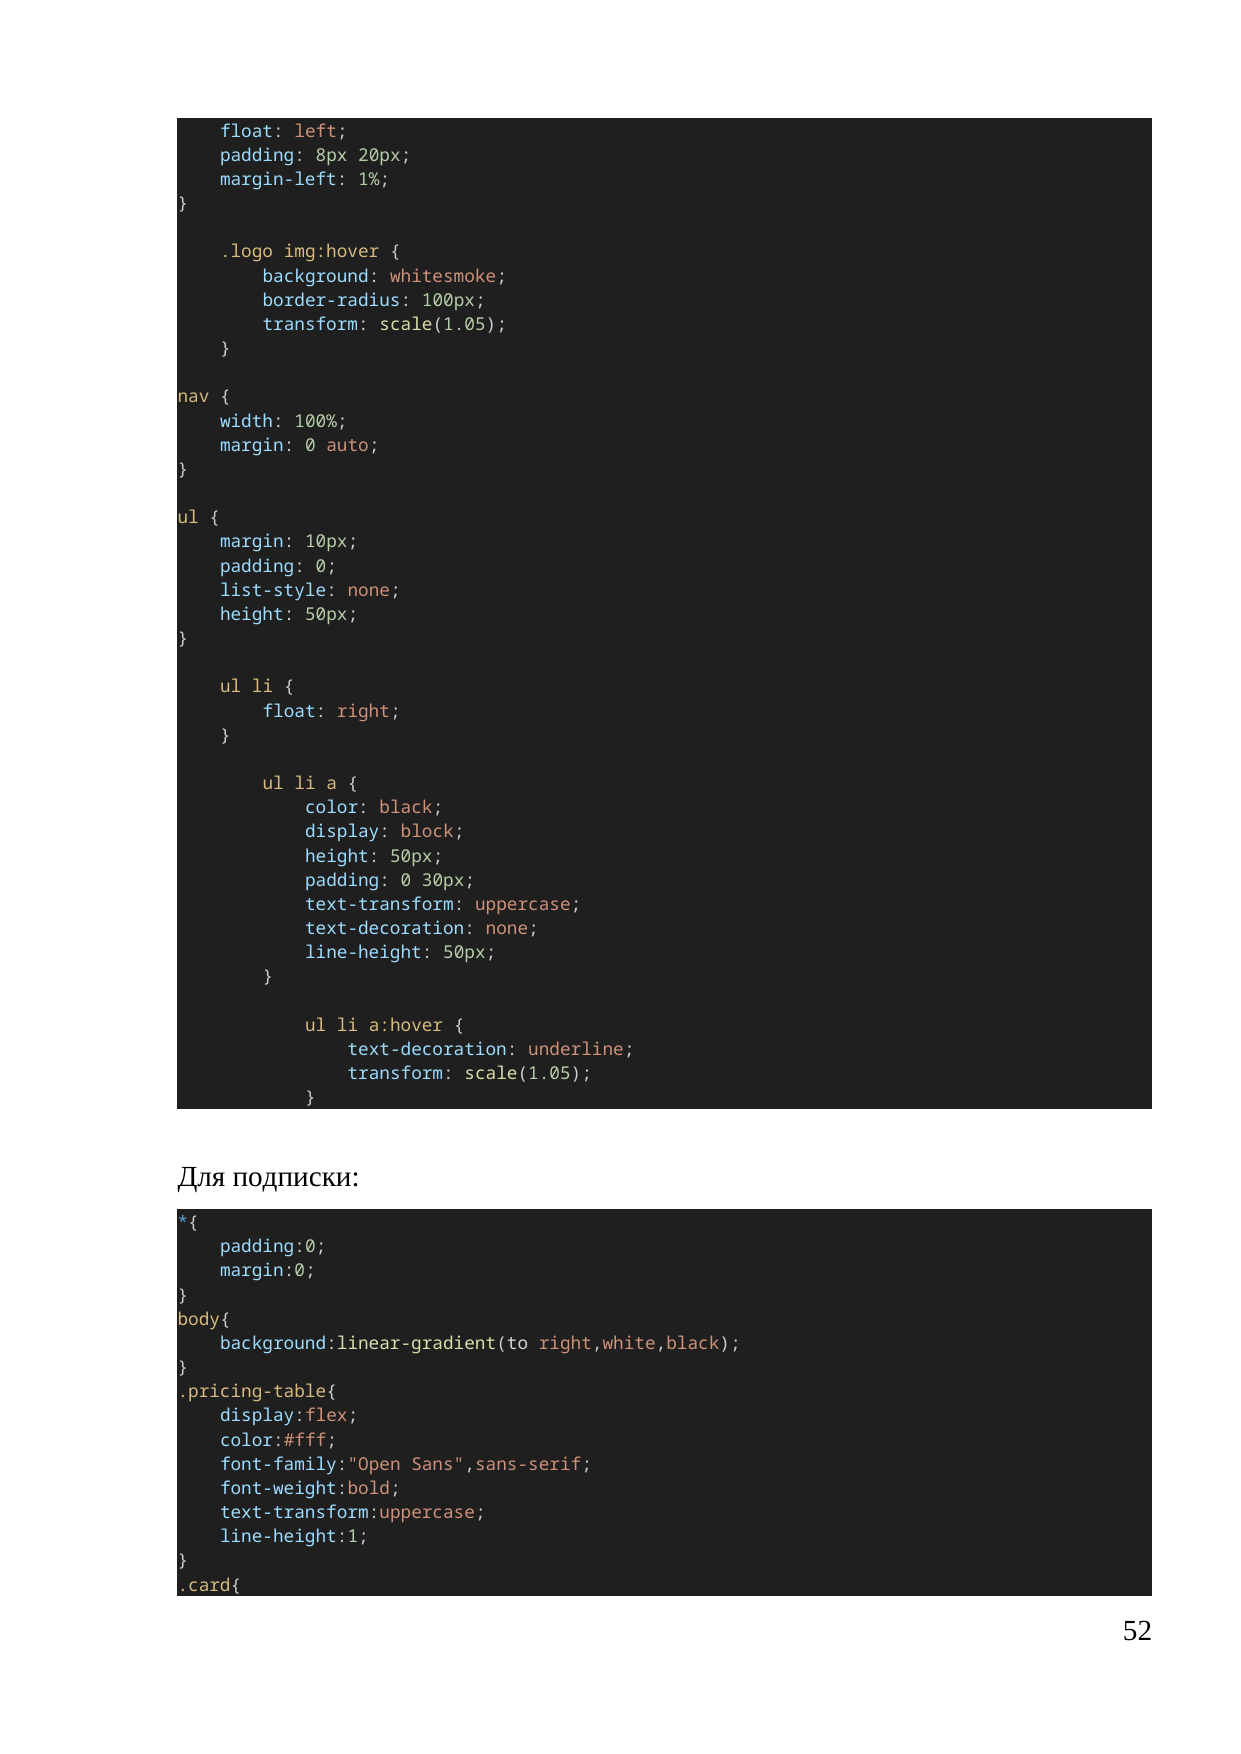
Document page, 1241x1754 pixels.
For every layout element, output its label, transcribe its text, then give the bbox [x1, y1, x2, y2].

text padding: 0 30px; [177, 867, 1152, 891]
text text-decoration: underline; [177, 1036, 1152, 1061]
text color:#fff; [177, 1427, 1152, 1451]
text } [177, 191, 1152, 215]
text background:linear-gradient(to right,white,black); [177, 1330, 1152, 1354]
text } [177, 1085, 1152, 1109]
text body{ [177, 1306, 1152, 1330]
text text-transform: uppercase; [177, 891, 1152, 916]
text } [177, 336, 1152, 360]
text } [177, 1548, 1152, 1572]
text border-radius: 100px; [177, 287, 1152, 311]
text } [177, 1282, 1152, 1306]
text .pricing-table{ [177, 1379, 1152, 1403]
text } [177, 722, 1152, 746]
text .card{ [177, 1572, 1152, 1596]
text padding: 0; [177, 553, 1152, 577]
text transform: scale(1.05); [177, 311, 1152, 336]
text margin-left: 1%; [177, 166, 1152, 191]
text ul li { [177, 674, 1152, 698]
text display:flex; [177, 1403, 1152, 1427]
text background: whitesmoke; [177, 263, 1152, 287]
text ul li a { [177, 771, 1152, 795]
text } [177, 626, 1152, 650]
text list-style: none; [177, 577, 1152, 601]
text margin:0; [177, 1258, 1152, 1282]
text line-height: 50px; [177, 940, 1152, 964]
text } [177, 1354, 1152, 1379]
text font-family:"Open Sans",sans-serif; [177, 1451, 1152, 1475]
text transform: scale(1.05); [177, 1061, 1152, 1085]
text nav { [177, 384, 1152, 408]
text height: 50px; [177, 843, 1152, 867]
text .logo img:hover { [177, 239, 1152, 263]
text font-weight:bold; [177, 1475, 1152, 1499]
text } [177, 456, 1152, 481]
text height: 50px; [177, 601, 1152, 626]
text text-transform:uppercase; [177, 1499, 1152, 1524]
text Для подписки: [177, 1159, 1152, 1193]
text padding: 8px 20px; [177, 142, 1152, 166]
text width: 100%; [177, 408, 1152, 432]
text } [177, 964, 1152, 988]
text display: block; [177, 819, 1152, 843]
text color: black; [177, 795, 1152, 819]
text ul { [177, 505, 1152, 529]
text margin: 0 auto; [177, 432, 1152, 456]
text float: right; [177, 698, 1152, 722]
text ul li a:hover { [177, 1012, 1152, 1036]
text padding:0; [177, 1234, 1152, 1258]
text *{ [177, 1209, 1152, 1234]
text float: left; [177, 118, 1152, 142]
text margin: 10px; [177, 529, 1152, 553]
text text-decoration: none; [177, 916, 1152, 940]
text line-height:1; [177, 1524, 1152, 1548]
